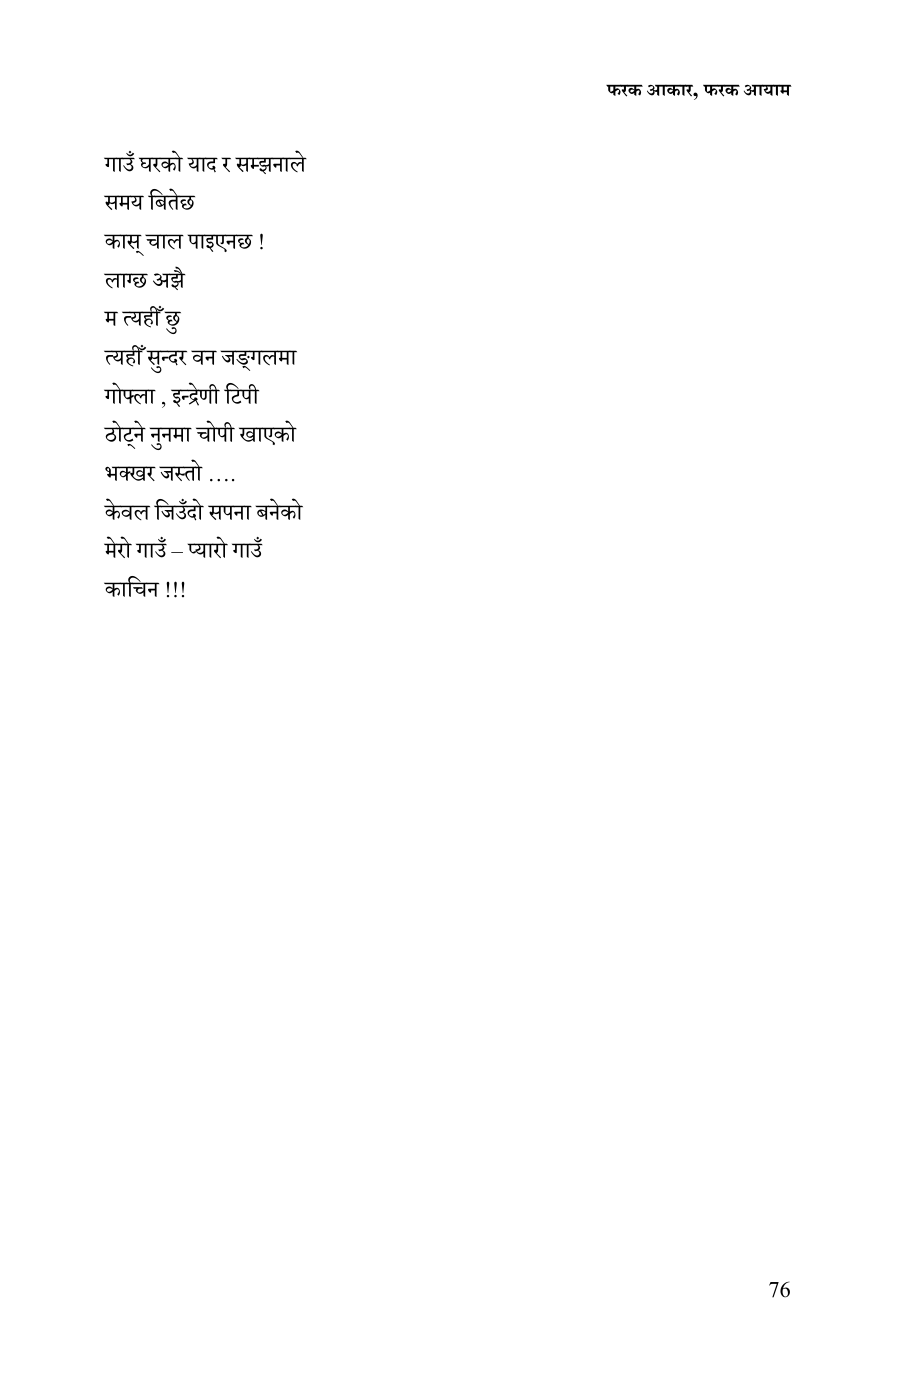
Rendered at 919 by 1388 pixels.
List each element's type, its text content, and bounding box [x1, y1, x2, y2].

text मेरो गाउँ – प्यारो गाउँ [105, 537, 791, 571]
text ठोट्ने नुनमा चोपी खाएको [105, 421, 791, 455]
text कास् चाल पाइएनछ ! [105, 228, 791, 262]
text समय बितेछ [105, 189, 791, 223]
text भक्खर जस्तो …. [105, 460, 791, 493]
text गाउँ घरको याद र सम्झनाले [105, 151, 791, 184]
text लाग्छ अझै [105, 267, 791, 300]
text त्यहीँ सुन्दर वन जङ्गलमा [105, 344, 791, 378]
text केवल जिउँदो सपना बनेको [105, 498, 791, 532]
text गोफ्ला , इन्द्रेणी टिपी [105, 383, 791, 416]
text म त्यहीँ छु [105, 305, 791, 339]
text काचिन !!! [105, 576, 791, 609]
